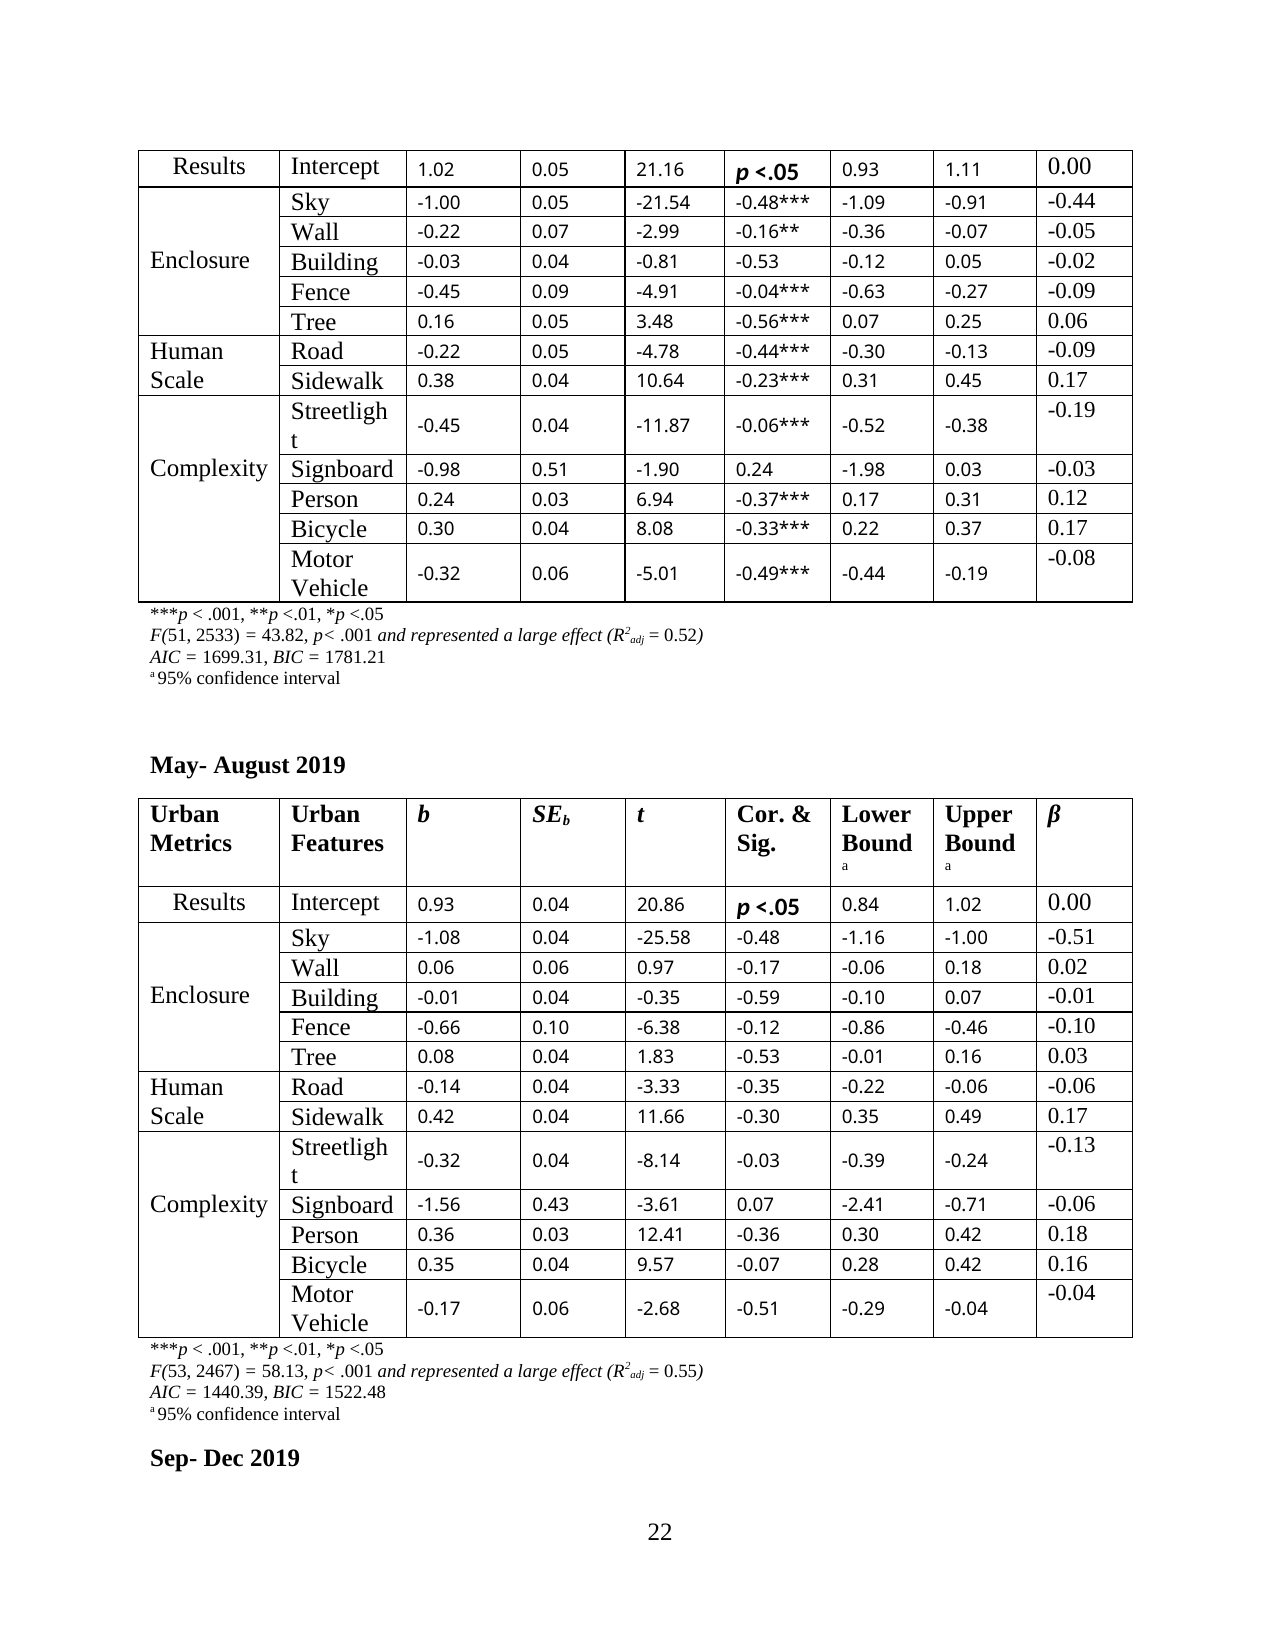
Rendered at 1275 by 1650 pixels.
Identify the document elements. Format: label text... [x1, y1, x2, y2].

table_cell -0.32 [407, 544, 520, 601]
table_cell Road [280, 336, 406, 365]
table_cell 3.48 [626, 307, 724, 335]
table_cell -0.14 [407, 1072, 520, 1101]
table_cell 8.08 [626, 514, 724, 543]
table_cell Enclosure [139, 188, 279, 335]
table_cell -0.12 [726, 1013, 830, 1041]
table_cell Complexity [139, 396, 279, 601]
table_cell Building [280, 983, 406, 1011]
table_cell 0.18 [934, 953, 1036, 982]
table_cell -0.02 [1037, 247, 1132, 276]
table_cell 12.41 [626, 1220, 725, 1249]
table_cell -0.27 [934, 277, 1036, 306]
table_cell 0.04 [521, 1102, 625, 1131]
table_cell -0.81 [626, 247, 724, 276]
table_cell 0.04 [521, 1132, 625, 1189]
table_cell 0.35 [407, 1250, 520, 1278]
table_cell Sky [280, 923, 406, 952]
table_cell Tree [280, 307, 406, 335]
table_cell -0.10 [1037, 1013, 1132, 1041]
table_cell -0.48*** [725, 188, 830, 216]
table_cell -0.46 [934, 1013, 1036, 1041]
table_cell Building [280, 247, 406, 276]
table_cell 1.02 [407, 151, 520, 186]
table_cell -1.08 [407, 923, 520, 952]
table_cell -0.23*** [725, 366, 830, 395]
table_cell 0.22 [831, 514, 933, 543]
table_cell -0.05 [1037, 217, 1132, 246]
table_cell Human Scale [139, 1072, 279, 1131]
table_cell 0.12 [1037, 484, 1132, 513]
table_cell -1.56 [407, 1190, 520, 1219]
table_cell Sidewalk [280, 366, 406, 395]
table_cell -0.16** [725, 217, 830, 246]
text F(51, 2533) = 43.82, p< .001 and represented a large effect (R2adj = 0.52) [150, 624, 1125, 646]
table_cell 0.10 [521, 1013, 625, 1041]
table_cell 0.16 [1037, 1250, 1132, 1278]
table_cell -1.98 [831, 455, 933, 483]
table_cell -2.99 [626, 217, 724, 246]
table_cell 0.45 [934, 366, 1036, 395]
table_cell Person [280, 484, 406, 513]
table_cell 0.02 [1037, 953, 1132, 982]
table_cell 0.07 [521, 217, 624, 246]
table_cell 0.16 [934, 1042, 1036, 1071]
table_cell 0.07 [831, 307, 933, 335]
table_cell Bicycle [280, 514, 406, 543]
table_cell -0.44 [831, 544, 933, 601]
table_cell 0.17 [1037, 366, 1132, 395]
table_cell 0.06 [407, 953, 520, 982]
table_header Urban Metrics [139, 799, 279, 886]
table_cell -0.09 [1037, 277, 1132, 306]
table_cell -0.56*** [725, 307, 830, 335]
table_cell 0.04 [521, 1042, 625, 1071]
table_cell -25.58 [626, 923, 725, 952]
table_cell Results [139, 887, 279, 922]
table_header Cor. & Sig. [726, 799, 830, 886]
table_cell Wall [280, 953, 406, 982]
table_cell -0.45 [407, 277, 520, 306]
table_cell 1.11 [934, 151, 1036, 186]
table_cell 0.42 [407, 1102, 520, 1131]
table_cell 0.05 [521, 151, 624, 186]
table_cell 0.05 [521, 307, 624, 335]
table_cell -0.63 [831, 277, 933, 306]
table_cell 0.43 [521, 1190, 625, 1219]
table_cell -0.06 [1037, 1190, 1132, 1219]
table_cell -0.06*** [725, 396, 830, 453]
table_cell Road [280, 1072, 406, 1101]
table_cell -0.07 [726, 1250, 830, 1278]
table_cell -0.66 [407, 1013, 520, 1041]
table_cell 0.04 [521, 396, 624, 453]
table_cell 9.57 [626, 1250, 725, 1278]
table_cell -0.52 [831, 396, 933, 453]
table_cell 0.18 [1037, 1220, 1132, 1249]
table_cell 20.86 [626, 887, 725, 922]
table_cell -4.91 [626, 277, 724, 306]
table_cell 0.04 [521, 247, 624, 276]
table_cell 1.83 [626, 1042, 725, 1071]
table_cell -0.48 [726, 923, 830, 952]
table_cell -4.78 [626, 336, 724, 365]
table_cell Person [280, 1220, 406, 1249]
table_cell -8.14 [626, 1132, 725, 1189]
table_cell 0.37 [934, 514, 1036, 543]
table_cell -6.38 [626, 1013, 725, 1041]
table_cell 0.28 [831, 1250, 933, 1278]
table_header β [1037, 799, 1132, 886]
table_cell 0.04 [521, 1250, 625, 1278]
table_cell -0.09 [1037, 336, 1132, 365]
table_cell -0.04 [1037, 1280, 1132, 1337]
text May- August 2019 [150, 751, 1125, 779]
table_cell -0.04 [934, 1280, 1036, 1337]
table_cell 0.17 [1037, 514, 1132, 543]
table_cell 1.02 [934, 887, 1036, 922]
table_cell 0.05 [934, 247, 1036, 276]
table_cell -0.30 [831, 336, 933, 365]
table_cell 0.93 [831, 151, 933, 186]
table_cell -0.24 [934, 1132, 1036, 1189]
table_cell -0.22 [831, 1072, 933, 1101]
table_cell -0.36 [831, 217, 933, 246]
table_cell -1.16 [831, 923, 933, 952]
table_cell -0.53 [725, 247, 830, 276]
table_cell 0.24 [407, 484, 520, 513]
table_cell -0.03 [407, 247, 520, 276]
table_cell 0.06 [1037, 307, 1132, 335]
table_cell Signboard [280, 1190, 406, 1219]
table_cell 0.03 [934, 455, 1036, 483]
table_cell Intercept [280, 887, 406, 922]
table_cell 0.17 [1037, 1102, 1132, 1131]
table_cell 0.00 [1037, 887, 1132, 922]
table_cell -0.39 [831, 1132, 933, 1189]
table_cell -0.01 [831, 1042, 933, 1071]
table_cell -0.32 [407, 1132, 520, 1189]
table_cell p <.05 [725, 151, 830, 186]
table_cell Human Scale [139, 336, 279, 395]
table_cell 0.05 [521, 188, 624, 216]
table_cell 0.16 [407, 307, 520, 335]
table_cell 0.06 [521, 953, 625, 982]
table_cell Fence [280, 1013, 406, 1041]
table_cell -0.33*** [725, 514, 830, 543]
text Sep- Dec 2019 [150, 1443, 1125, 1471]
table_cell -0.22 [407, 217, 520, 246]
table_cell -0.53 [726, 1042, 830, 1071]
table_cell 0.03 [1037, 1042, 1132, 1071]
table_cell -0.49*** [725, 544, 830, 601]
table_cell 0.36 [407, 1220, 520, 1249]
table_cell 0.04 [521, 366, 624, 395]
table_cell 0.08 [407, 1042, 520, 1071]
table_cell -0.13 [1037, 1132, 1132, 1189]
table_cell 0.93 [407, 887, 520, 922]
table_cell 0.00 [1037, 151, 1132, 186]
table_cell 0.04 [521, 983, 625, 1011]
table_cell -0.07 [934, 217, 1036, 246]
table_cell Signboard [280, 455, 406, 483]
table_cell Streetlight [280, 396, 406, 453]
table_cell Motor Vehicle [280, 1280, 406, 1337]
table_cell -1.00 [407, 188, 520, 216]
table_cell 0.51 [521, 455, 624, 483]
table_cell -0.51 [726, 1280, 830, 1337]
table_cell 0.24 [725, 455, 830, 483]
table_header SEb [521, 799, 625, 886]
table_cell -0.22 [407, 336, 520, 365]
table_cell -0.06 [1037, 1072, 1132, 1101]
table_cell -0.08 [1037, 544, 1132, 601]
table_cell -0.37*** [725, 484, 830, 513]
table_cell 0.42 [934, 1220, 1036, 1249]
table_cell -1.00 [934, 923, 1036, 952]
table_cell 0.17 [831, 484, 933, 513]
table_cell 0.09 [521, 277, 624, 306]
table_cell 0.03 [521, 1220, 625, 1249]
table_cell Sidewalk [280, 1102, 406, 1131]
table_cell Tree [280, 1042, 406, 1071]
table_cell -0.04*** [725, 277, 830, 306]
table_cell -5.01 [626, 544, 724, 601]
table_cell -0.17 [726, 953, 830, 982]
table_cell -0.03 [726, 1132, 830, 1189]
table_cell -2.68 [626, 1280, 725, 1337]
table_cell -0.17 [407, 1280, 520, 1337]
table_header b [407, 799, 520, 886]
table_cell 6.94 [626, 484, 724, 513]
table_cell -0.44*** [725, 336, 830, 365]
text a 95% confidence interval [150, 1403, 1125, 1424]
table_cell 0.07 [934, 983, 1036, 1011]
table_cell Sky [280, 188, 406, 216]
table_cell 0.30 [407, 514, 520, 543]
table_header t [626, 799, 725, 886]
table_cell -0.29 [831, 1280, 933, 1337]
table_cell Results [139, 151, 279, 186]
table_cell -0.98 [407, 455, 520, 483]
table_cell -0.12 [831, 247, 933, 276]
table_cell -0.01 [407, 983, 520, 1011]
text F(53, 2467) = 58.13, p< .001 and represented a large effect (R2adj = 0.55) [150, 1359, 1125, 1381]
table_cell 0.05 [521, 336, 624, 365]
table_cell 0.49 [934, 1102, 1036, 1131]
table_cell 0.06 [521, 544, 624, 601]
table_header Urban Features [280, 799, 406, 886]
table_cell 0.38 [407, 366, 520, 395]
table_cell 11.66 [626, 1102, 725, 1131]
text a 95% confidence interval [150, 667, 1125, 689]
table_cell -0.19 [1037, 396, 1132, 453]
table_cell 0.84 [831, 887, 933, 922]
table_cell -0.19 [934, 544, 1036, 601]
text AIC = 1440.39, BIC = 1522.48 [150, 1381, 1125, 1403]
table_cell 0.07 [726, 1190, 830, 1219]
table_cell Complexity [139, 1132, 279, 1337]
table_cell 0.04 [521, 887, 625, 922]
table_cell 0.97 [626, 953, 725, 982]
table_cell 0.06 [521, 1280, 625, 1337]
table_cell Enclosure [139, 923, 279, 1071]
table_cell -0.30 [726, 1102, 830, 1131]
table_cell 0.35 [831, 1102, 933, 1131]
table_cell -3.61 [626, 1190, 725, 1219]
text AIC = 1699.31, BIC = 1781.21 [150, 646, 1125, 667]
table_cell 0.25 [934, 307, 1036, 335]
table_cell 0.42 [934, 1250, 1036, 1278]
table_cell -1.90 [626, 455, 724, 483]
table_cell -0.06 [831, 953, 933, 982]
table_cell -0.36 [726, 1220, 830, 1249]
table_cell -11.87 [626, 396, 724, 453]
table_cell Motor Vehicle [280, 544, 406, 601]
table_cell -2.41 [831, 1190, 933, 1219]
table_cell -0.10 [831, 983, 933, 1011]
table_cell 0.03 [521, 484, 624, 513]
text ***p < .001, **p <.01, *p <.05 [150, 1338, 1125, 1359]
table_cell -0.59 [726, 983, 830, 1011]
table_cell -0.01 [1037, 983, 1132, 1011]
text ***p < .001, **p <.01, *p <.05 [150, 603, 1125, 624]
table_cell -0.38 [934, 396, 1036, 453]
table_cell -0.45 [407, 396, 520, 453]
table_cell 0.31 [831, 366, 933, 395]
table_cell -0.03 [1037, 455, 1132, 483]
table_cell -0.86 [831, 1013, 933, 1041]
table_cell 0.04 [521, 923, 625, 952]
table_cell 0.30 [831, 1220, 933, 1249]
table_cell 10.64 [626, 366, 724, 395]
table_cell -0.44 [1037, 188, 1132, 216]
table_cell 0.31 [934, 484, 1036, 513]
table_cell 21.16 [626, 151, 724, 186]
table_cell -21.54 [626, 188, 724, 216]
table_cell Bicycle [280, 1250, 406, 1278]
table_cell 0.04 [521, 514, 624, 543]
table_cell -3.33 [626, 1072, 725, 1101]
table_cell 0.04 [521, 1072, 625, 1101]
table_cell Fence [280, 277, 406, 306]
table_cell -0.71 [934, 1190, 1036, 1219]
table_cell -0.13 [934, 336, 1036, 365]
table_cell Wall [280, 217, 406, 246]
table_cell -0.91 [934, 188, 1036, 216]
table_cell -0.35 [726, 1072, 830, 1101]
table_header Upper Bound a [934, 799, 1036, 886]
table_cell -0.06 [934, 1072, 1036, 1101]
table_cell p <.05 [726, 887, 830, 922]
table_header Lower Bound a [831, 799, 933, 886]
table_cell -0.51 [1037, 923, 1132, 952]
table_cell -0.35 [626, 983, 725, 1011]
table_cell Streetlight [280, 1132, 406, 1189]
table_cell Intercept [280, 151, 406, 186]
table_cell -1.09 [831, 188, 933, 216]
